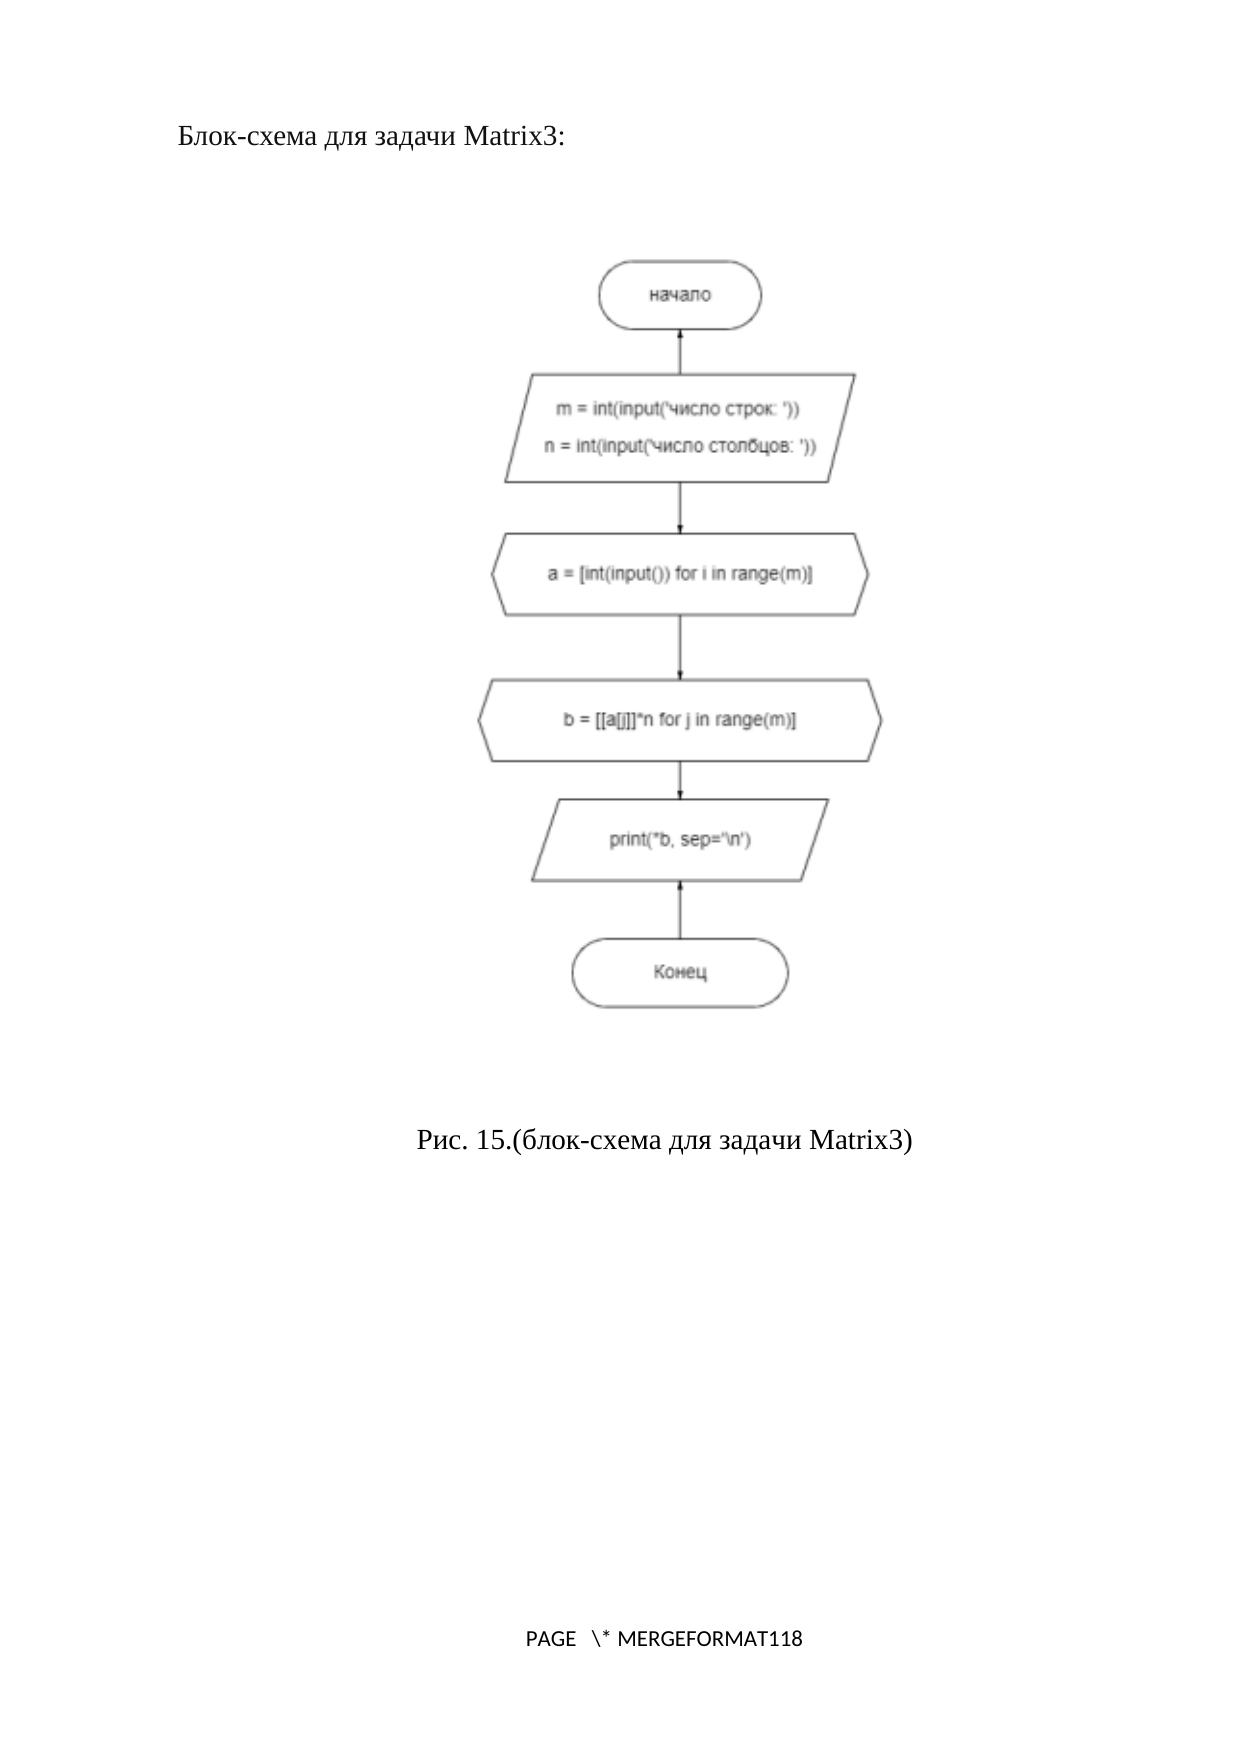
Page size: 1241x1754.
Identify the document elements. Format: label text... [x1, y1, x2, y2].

text Рис. 15.(блок-схема для задачи Matrix3) [177, 1122, 1152, 1156]
text Блок-схема для задачи Matrix3: [177, 118, 1152, 152]
picture [274, 151, 1055, 1097]
